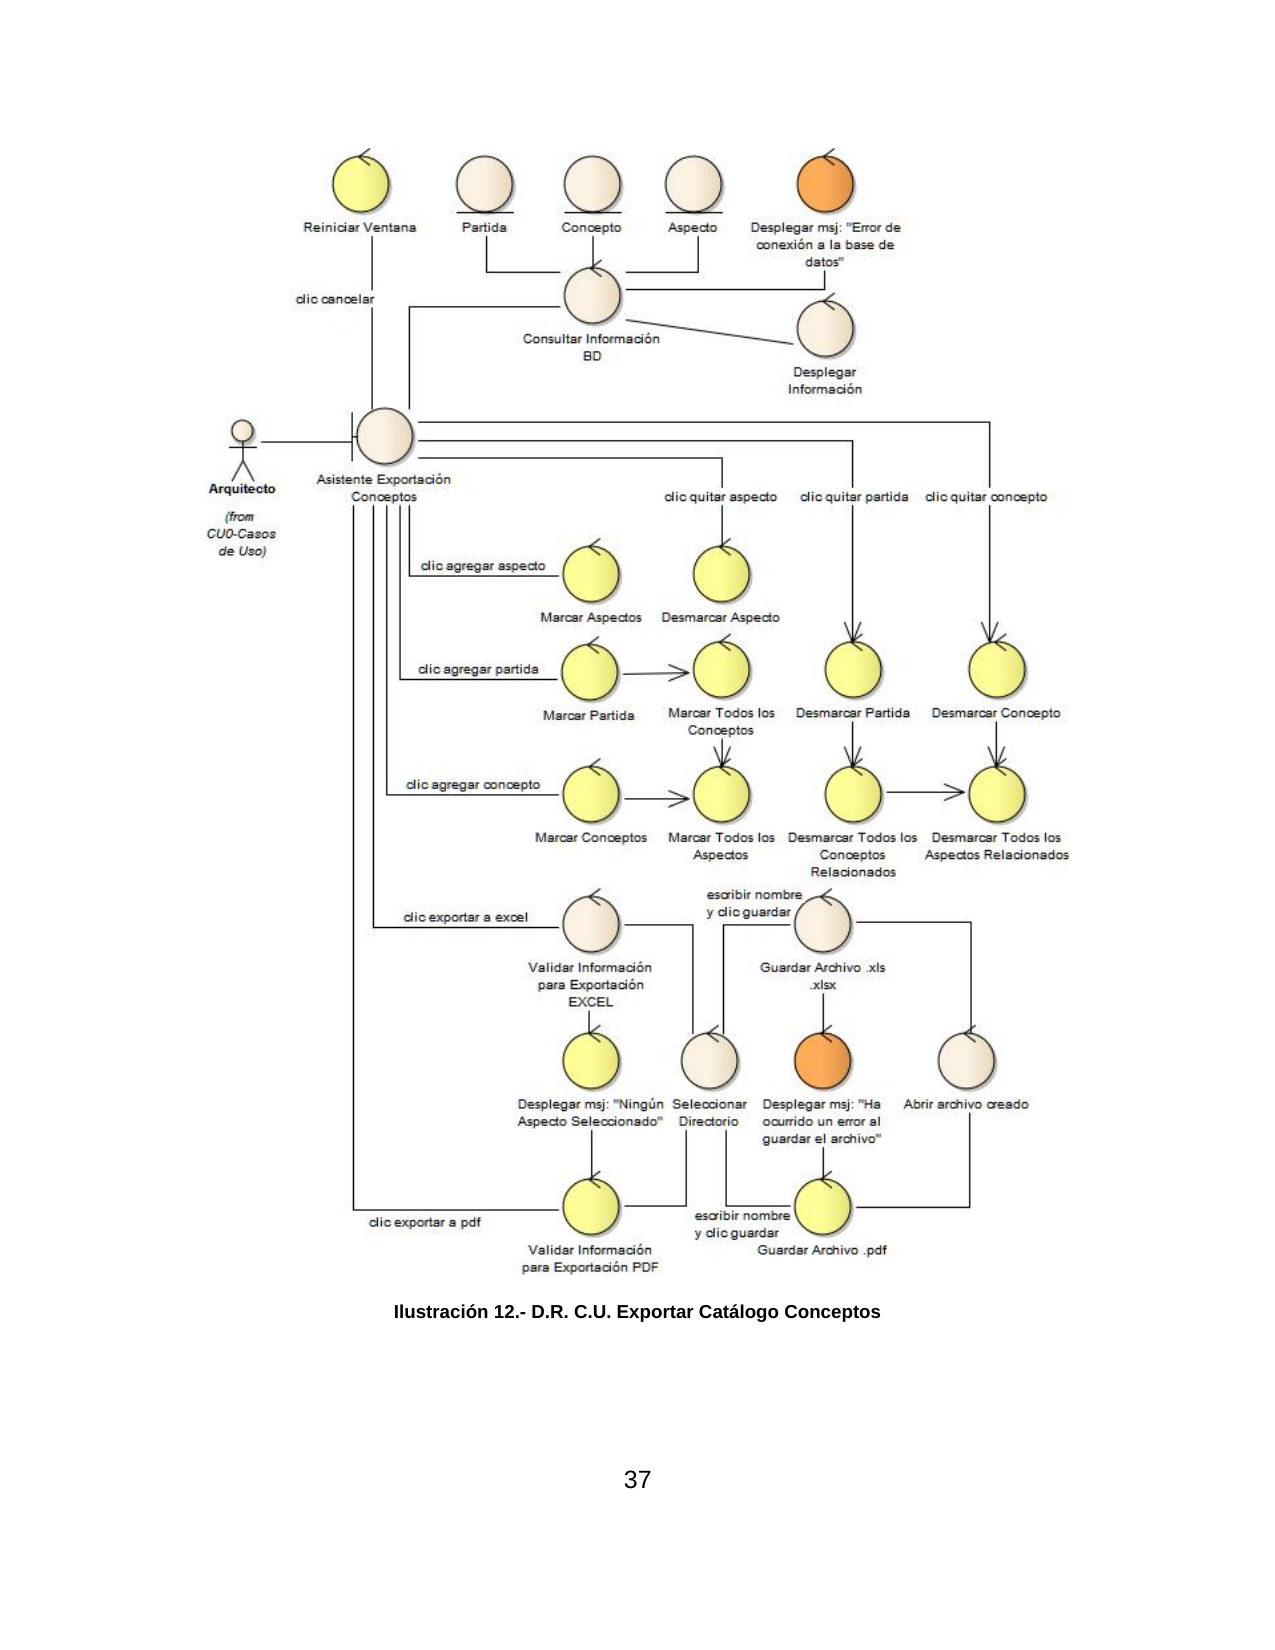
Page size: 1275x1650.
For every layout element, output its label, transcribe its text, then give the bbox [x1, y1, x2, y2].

text Ilustración 12.- D.R. C.U. Exportar Catálogo Conceptos [177, 1301, 1098, 1323]
picture [205, 147, 1070, 1275]
